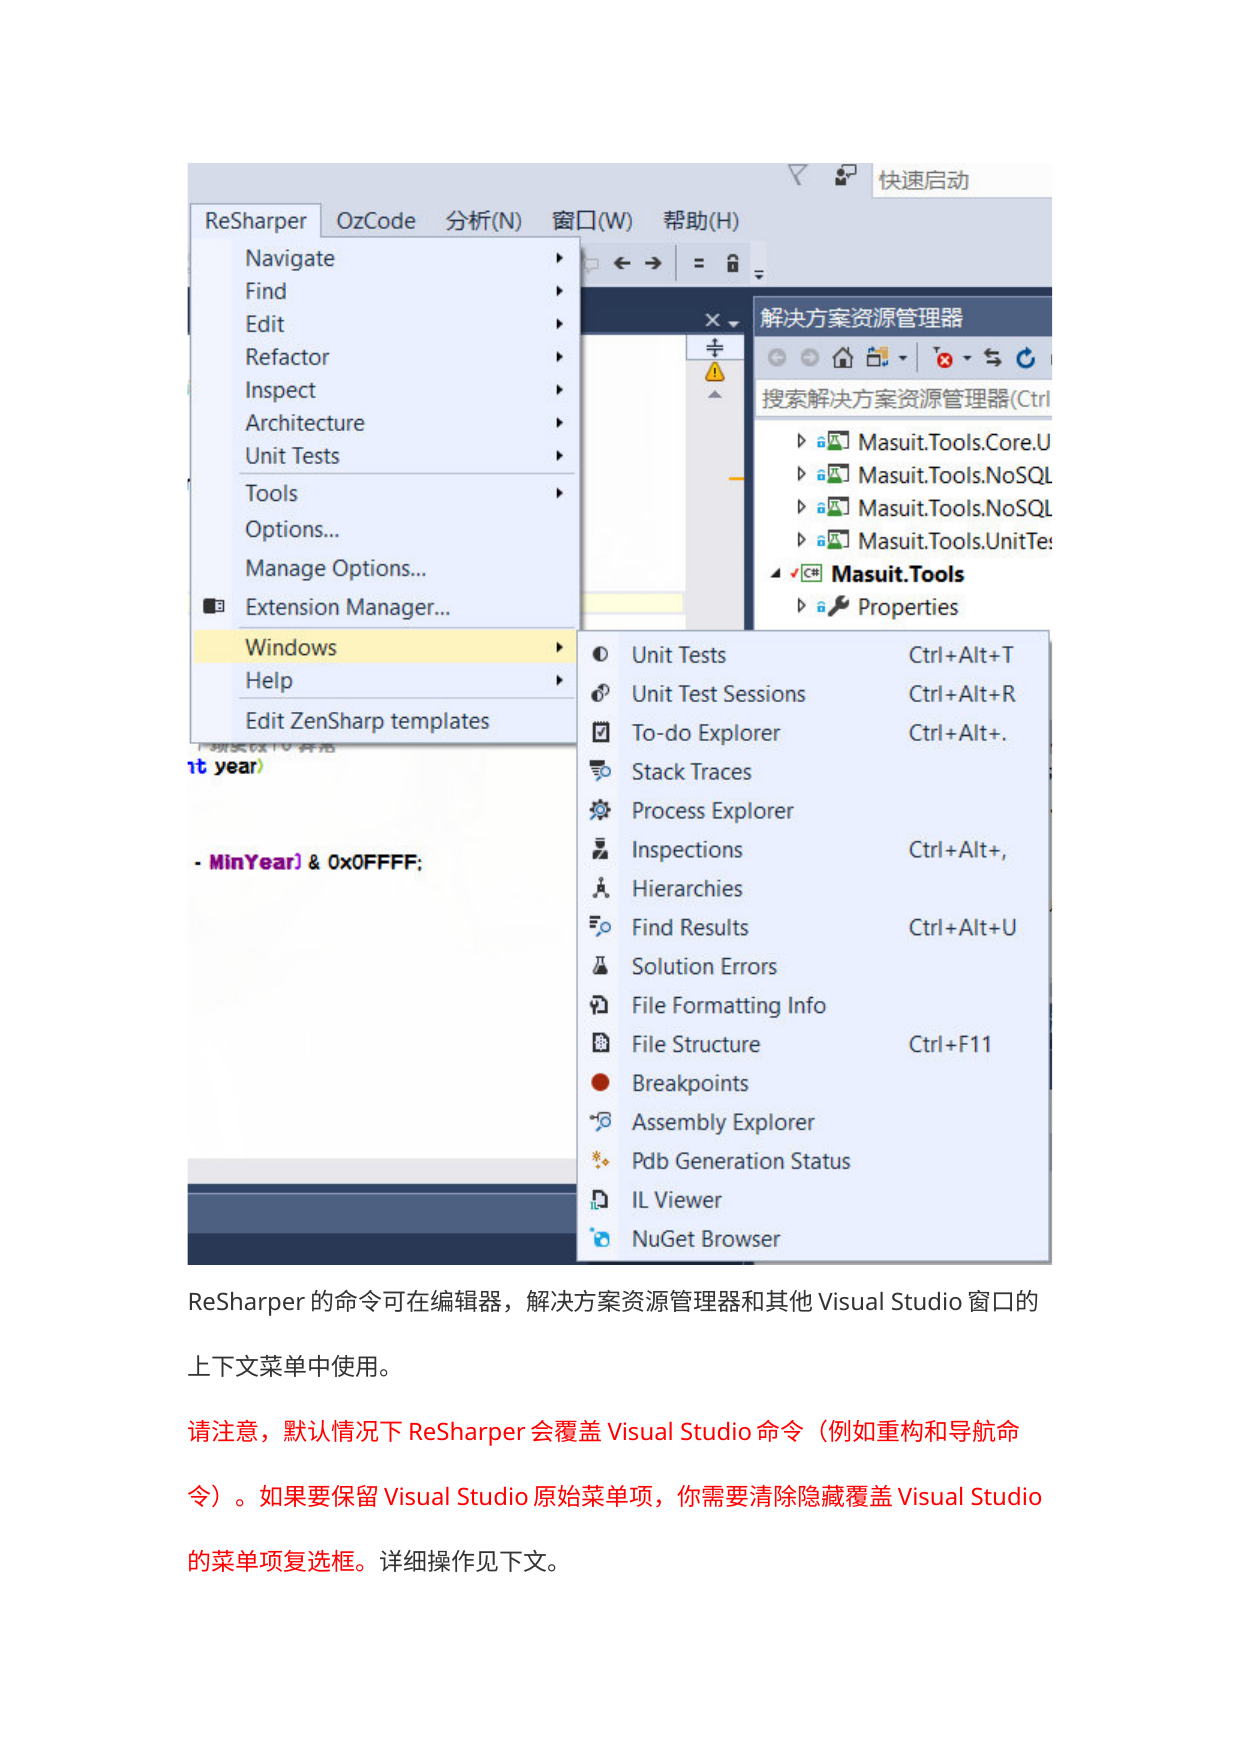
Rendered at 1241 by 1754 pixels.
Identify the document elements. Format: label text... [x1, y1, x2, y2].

text ReSharper的命令可在编辑器，解决方案资源管理器和其他Visual Studio窗口的上下文菜单中使用。 请注意，默认情况下ReSharper会覆盖Visual Studio命令（例如重构和导航命令）。如果要保留Visual Studio原始菜单项，你需要清除隐藏覆盖Visual Studio的菜单项复选框。详细操作见下文。 [187, 1267, 1053, 1592]
picture [187, 163, 1053, 1265]
